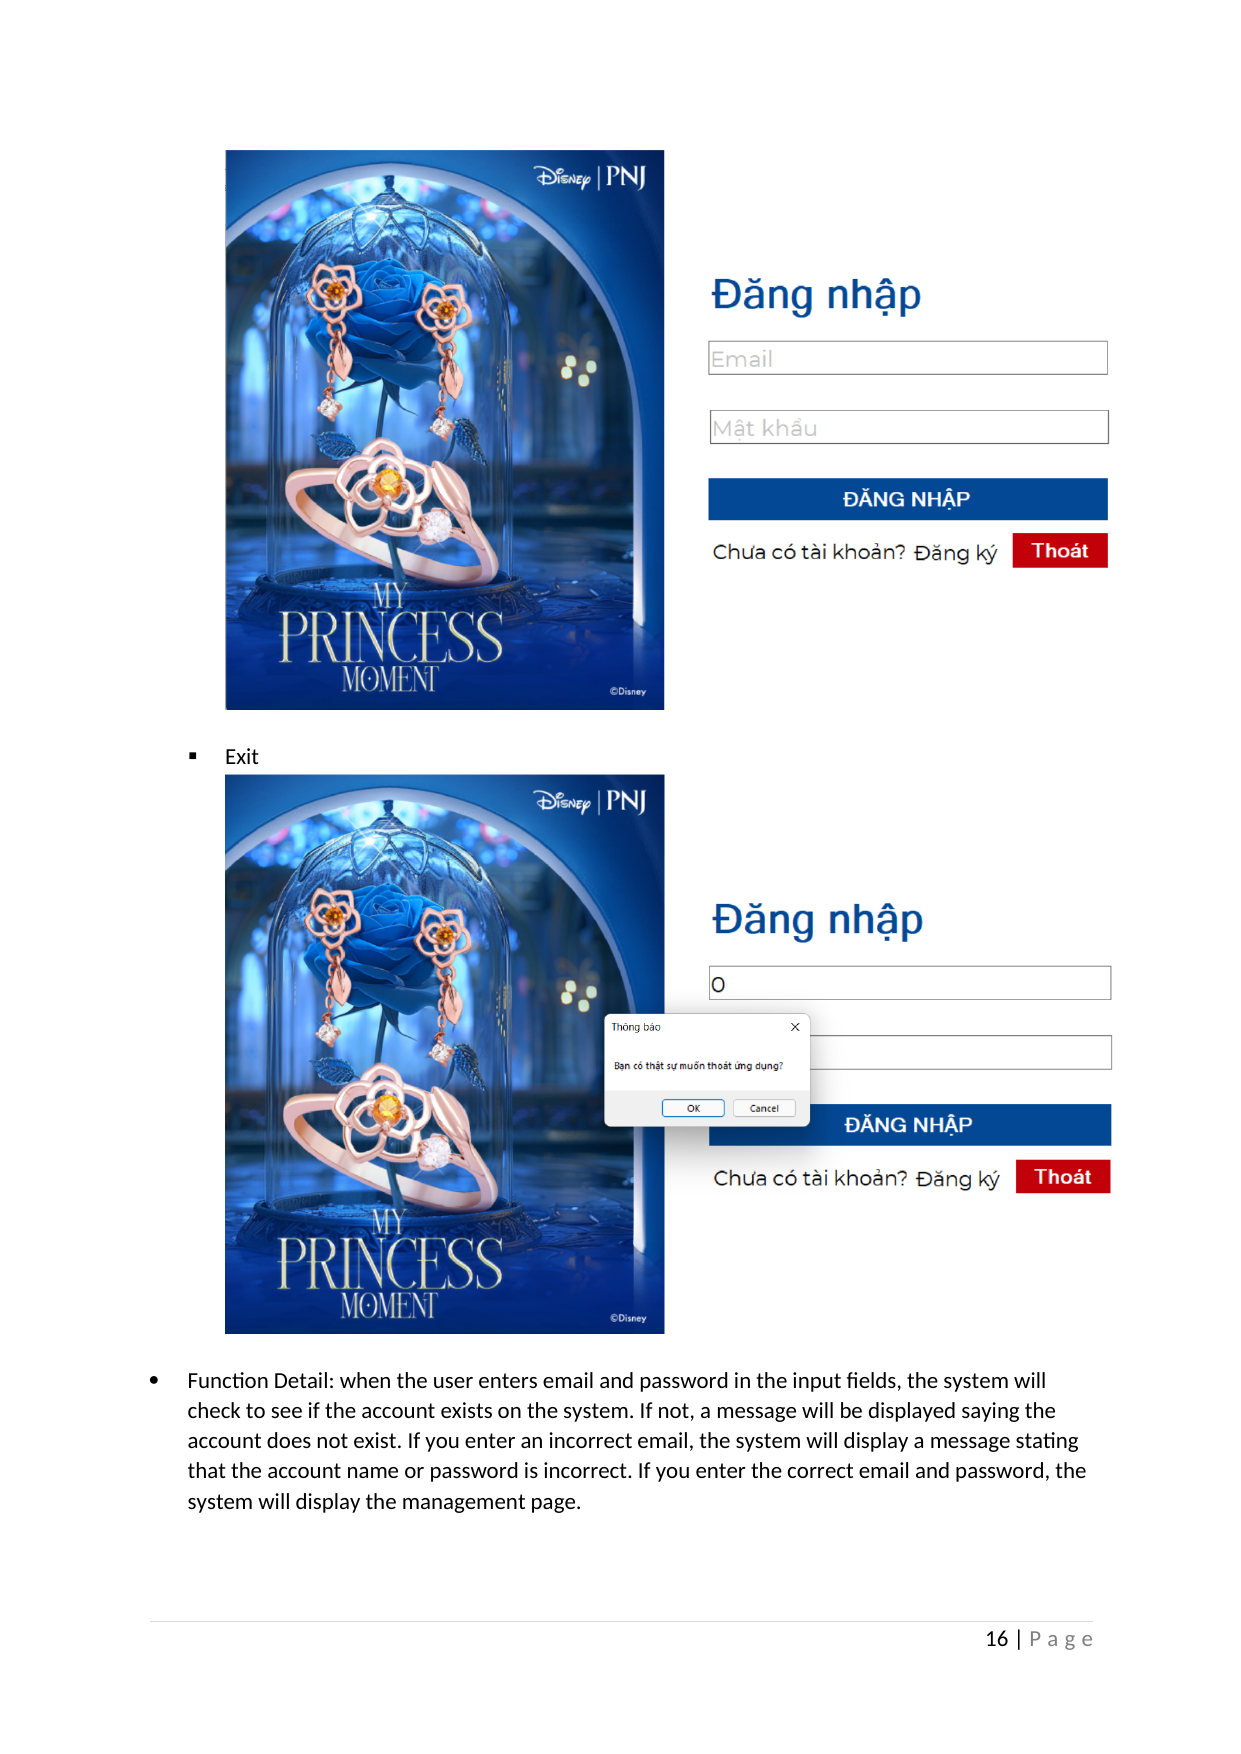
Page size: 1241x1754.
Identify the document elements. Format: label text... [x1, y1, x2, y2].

picture [225, 150, 1168, 710]
list Function Detail: when the user enters email and password in the input fields, the system will check to see if the account exists on the system. If not, a message will be displayed saying the account does not exist. If you enter an incorrect email, the system will display a message stating that the account name or password is incorrect. If you enter the correct email and password, the system will display the management page. [150, 1366, 1093, 1515]
picture [225, 772, 1168, 1334]
list Exit [187, 742, 1093, 770]
